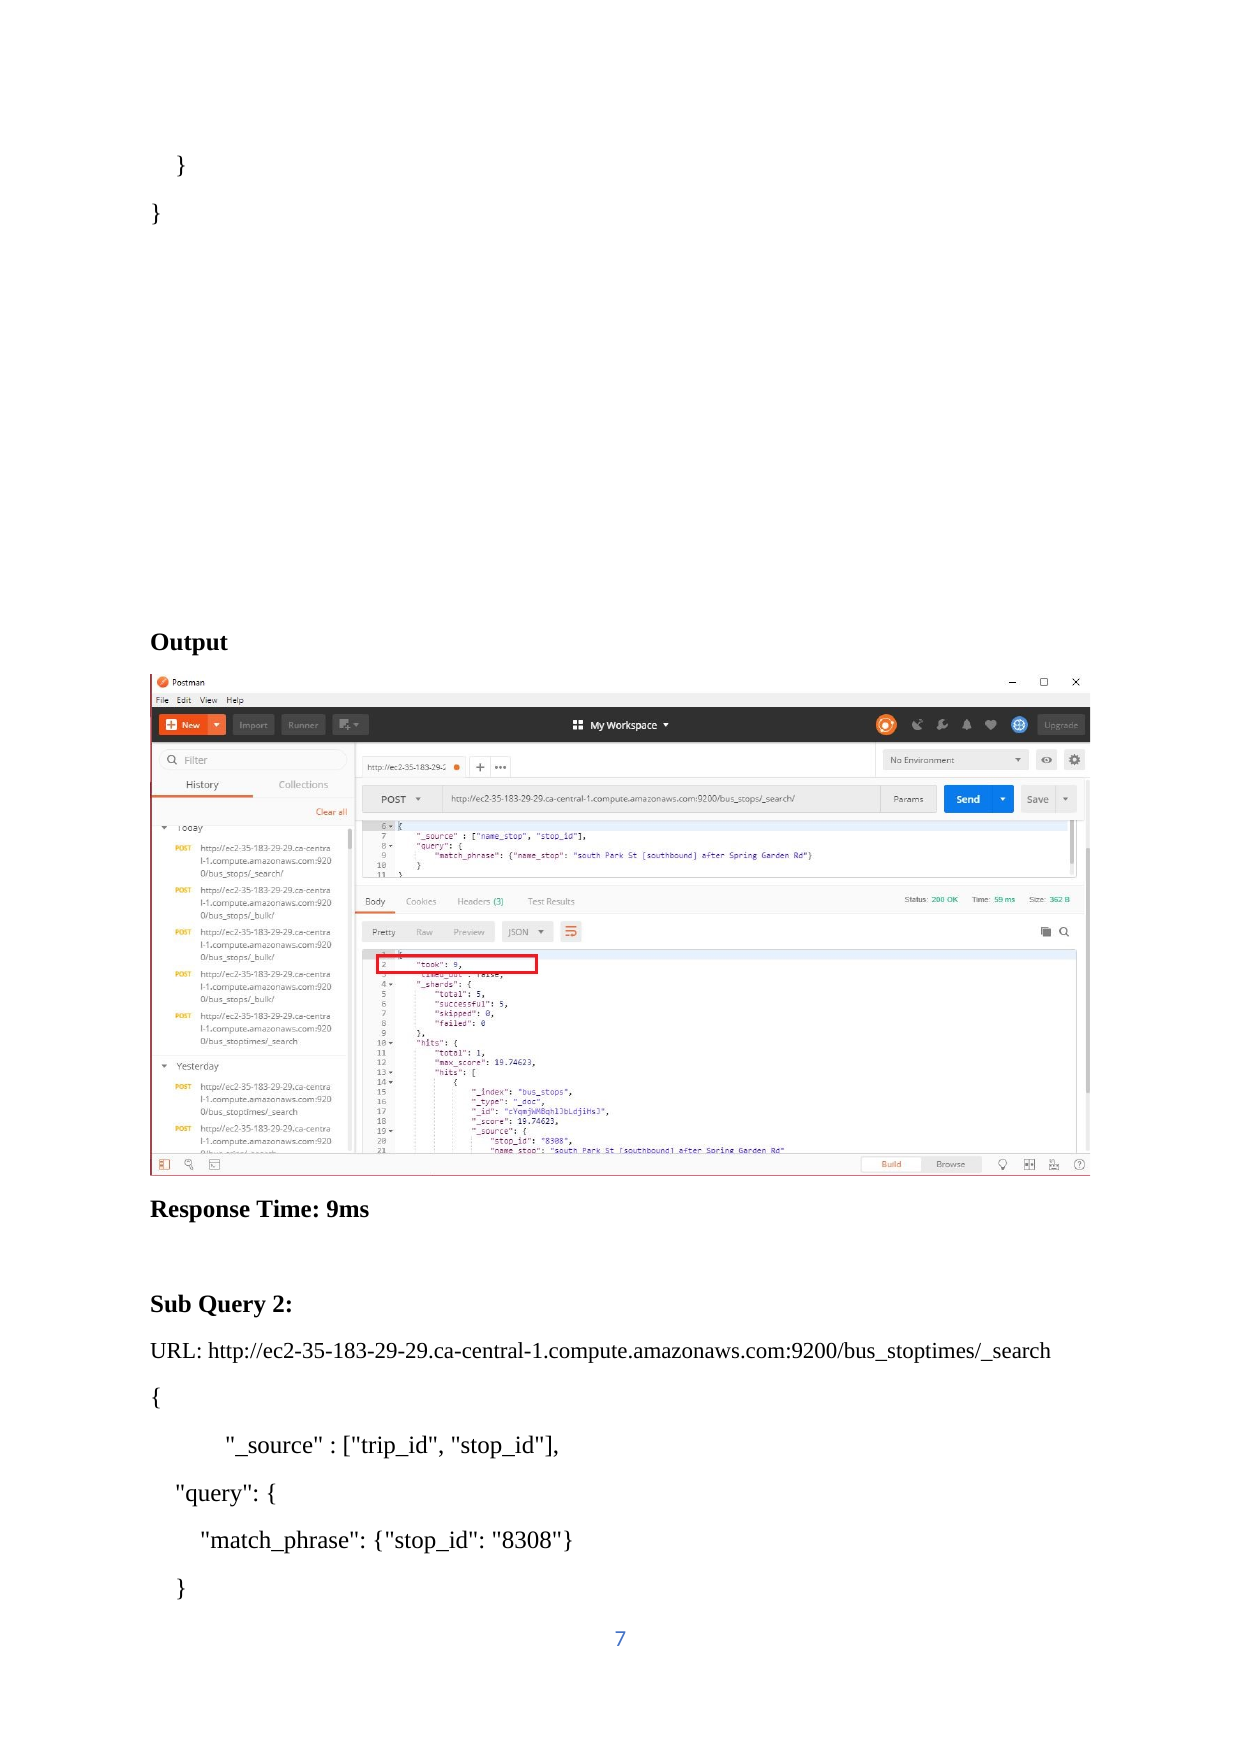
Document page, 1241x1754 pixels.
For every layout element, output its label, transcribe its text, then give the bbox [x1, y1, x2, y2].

text } [150, 1573, 1090, 1602]
text "query": { [150, 1478, 1090, 1506]
text { [150, 1382, 1090, 1411]
text } [150, 150, 1090, 179]
text "match_phrase": {"stop_id": "8308"} [150, 1525, 1090, 1554]
text Response Time: 9ms [150, 1194, 1090, 1223]
text Output [150, 627, 1090, 656]
text } [150, 198, 1090, 226]
text Sub Query 2: [150, 1289, 1090, 1318]
picture [150, 674, 1091, 1176]
text "_source" : ["trip_id", "stop_id"], [150, 1430, 1090, 1459]
text URL: http://ec2-35-183-29-29.ca-central-1.compute.amazonaws.com:9200/bus_stoptimes/_search [150, 1337, 1090, 1363]
